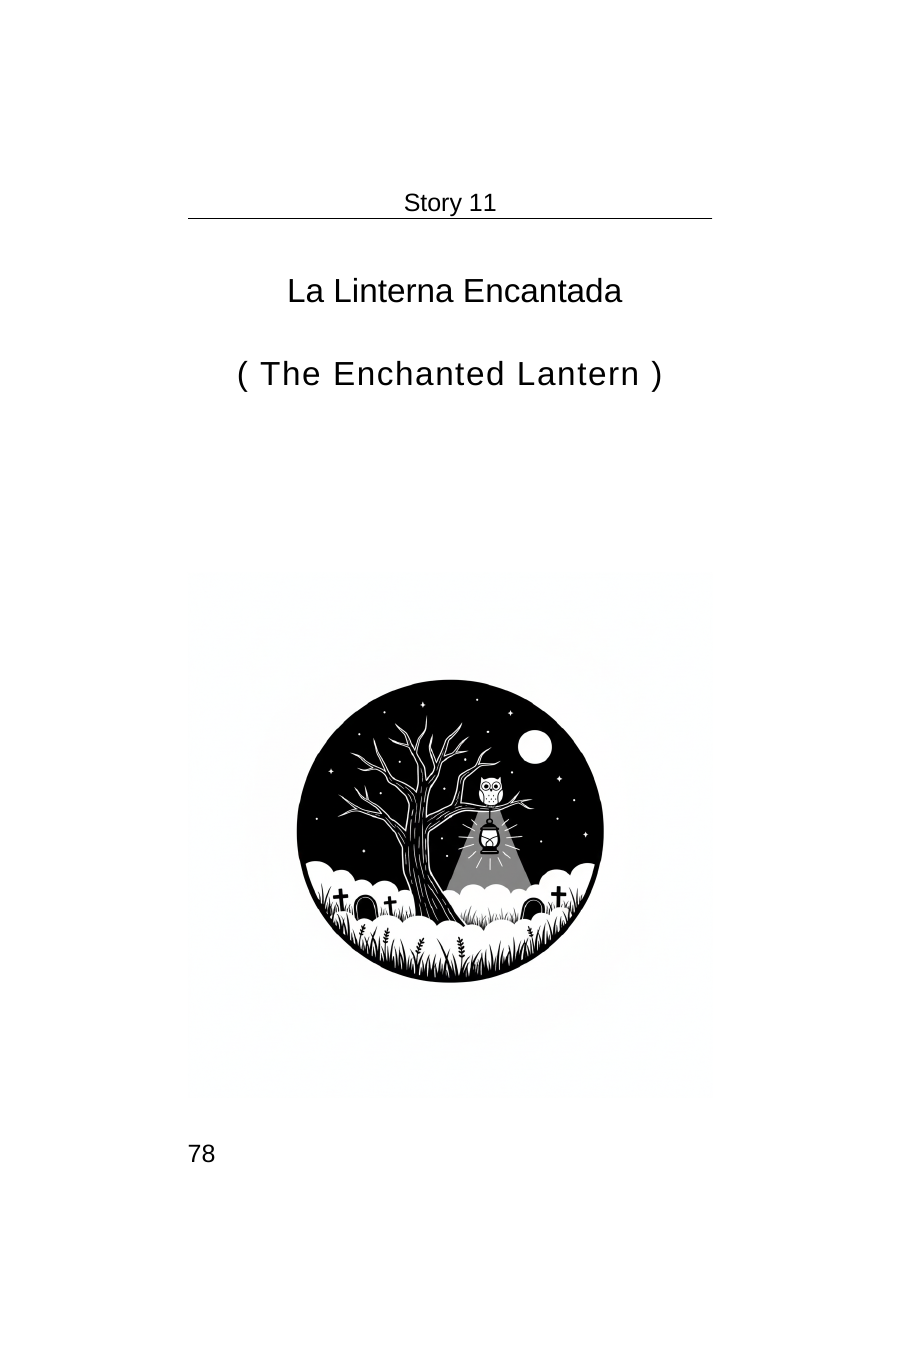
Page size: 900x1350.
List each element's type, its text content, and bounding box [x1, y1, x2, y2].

subtitle La Linterna Encantada [187, 271, 712, 310]
picture [187, 572, 713, 1098]
subtitle Story 11 [187, 187, 712, 219]
subtitle ( The Enchanted Lantern ) [187, 354, 712, 392]
